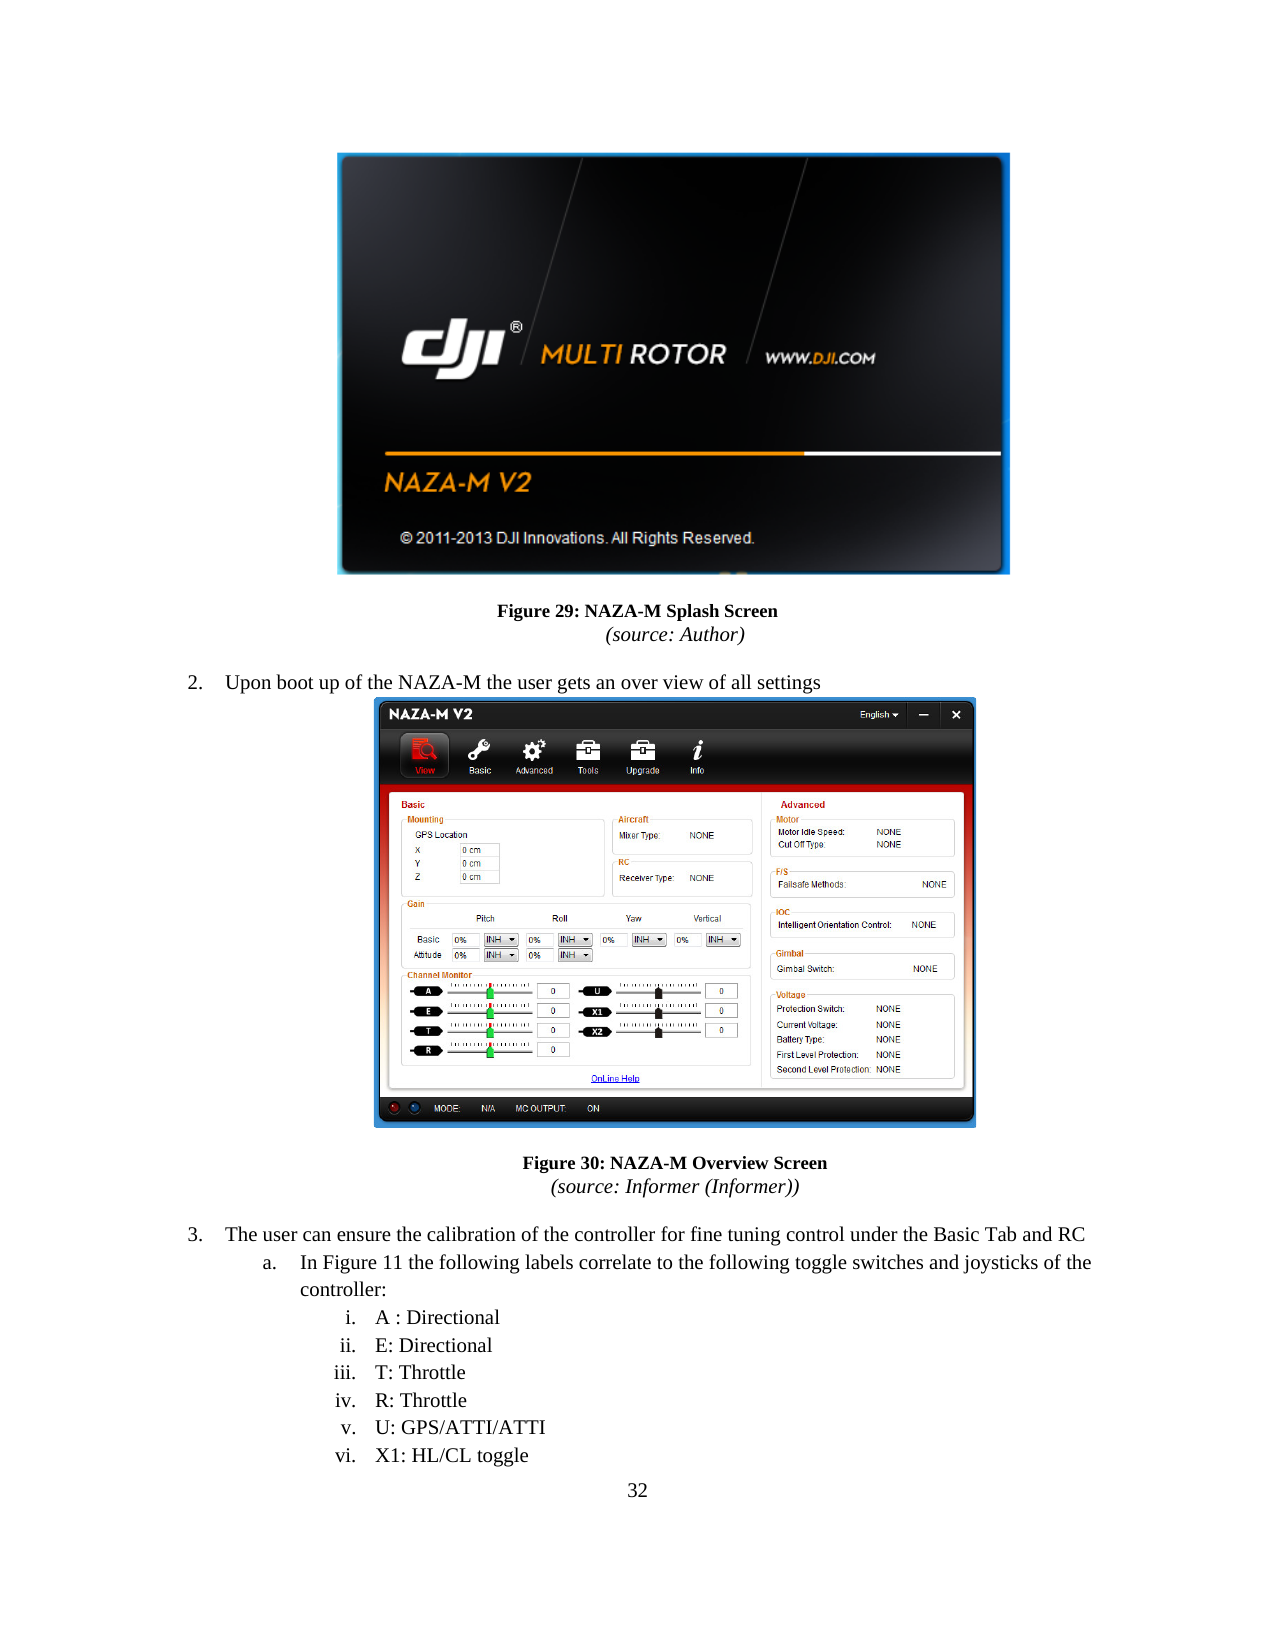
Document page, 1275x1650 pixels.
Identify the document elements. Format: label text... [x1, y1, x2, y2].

text Figure 29: NAZA-M Splash Screen [150, 600, 1125, 622]
list U: GPS/ATTI/ATTI [356, 1415, 1125, 1439]
list Upon boot up of the NAZA-M the user gets an over view of all settings [187, 670, 1125, 694]
picture [373, 697, 977, 1128]
list A : Directional [356, 1305, 1125, 1329]
list X1: HL/CL toggle [356, 1443, 1125, 1467]
picture [336, 150, 1014, 576]
text (source: Informer ) [225, 1174, 1125, 1198]
list In Figure 11 the following labels correlate to the following toggle switches and joysticks of the controller: [262, 1250, 1125, 1301]
list R: Throttle [356, 1388, 1125, 1412]
list The user can ensure the calibration of the controller for fine tuning control under the Basic Tab and RC [187, 1222, 1125, 1246]
text Figure 30: NAZA-M Overview Screen [225, 1152, 1125, 1174]
list E: Directional [356, 1332, 1125, 1357]
text (source: Author) [225, 622, 1125, 646]
list T: Throttle [356, 1360, 1125, 1384]
